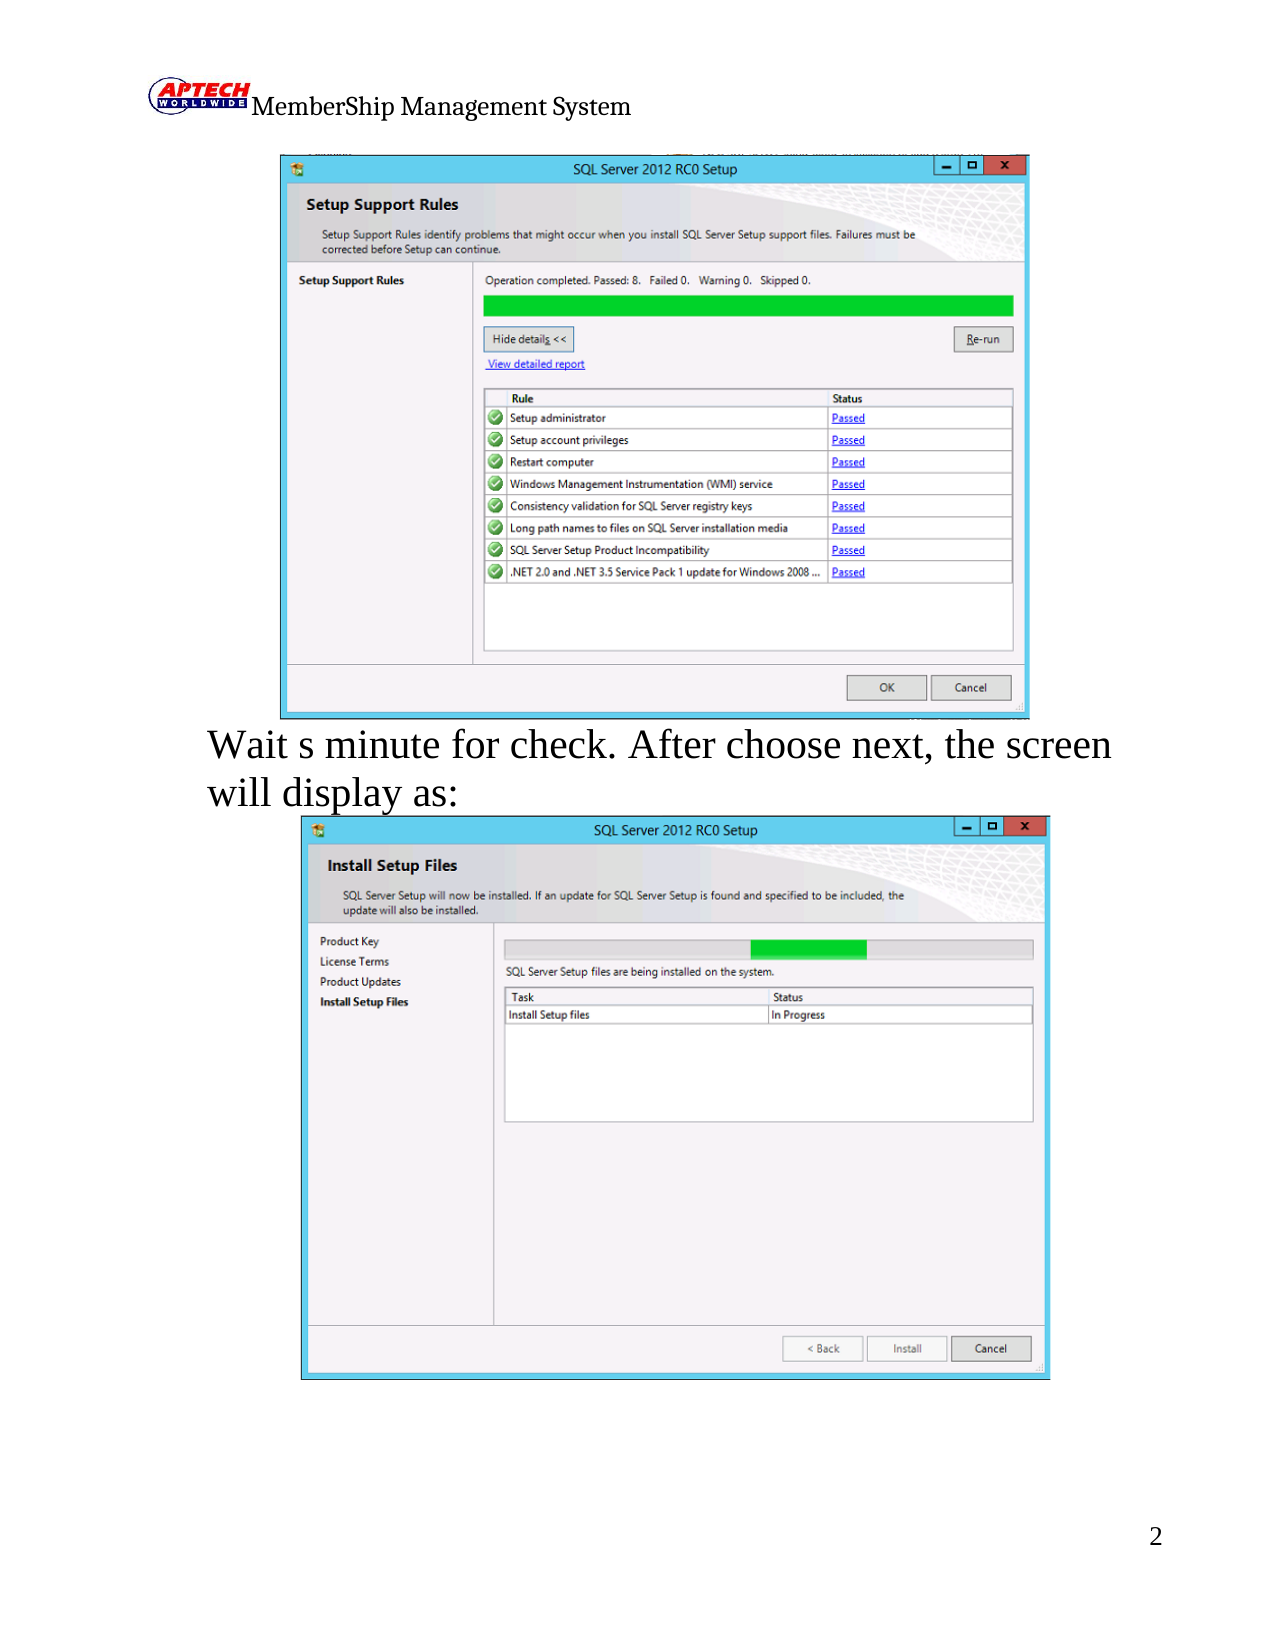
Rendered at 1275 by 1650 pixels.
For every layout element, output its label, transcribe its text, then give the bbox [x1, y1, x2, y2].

list Wait s minute for check. After choose next, the screen will display as: [207, 720, 1162, 816]
picture [147, 75, 251, 116]
picture [279, 154, 1030, 720]
picture [300, 815, 1051, 1380]
